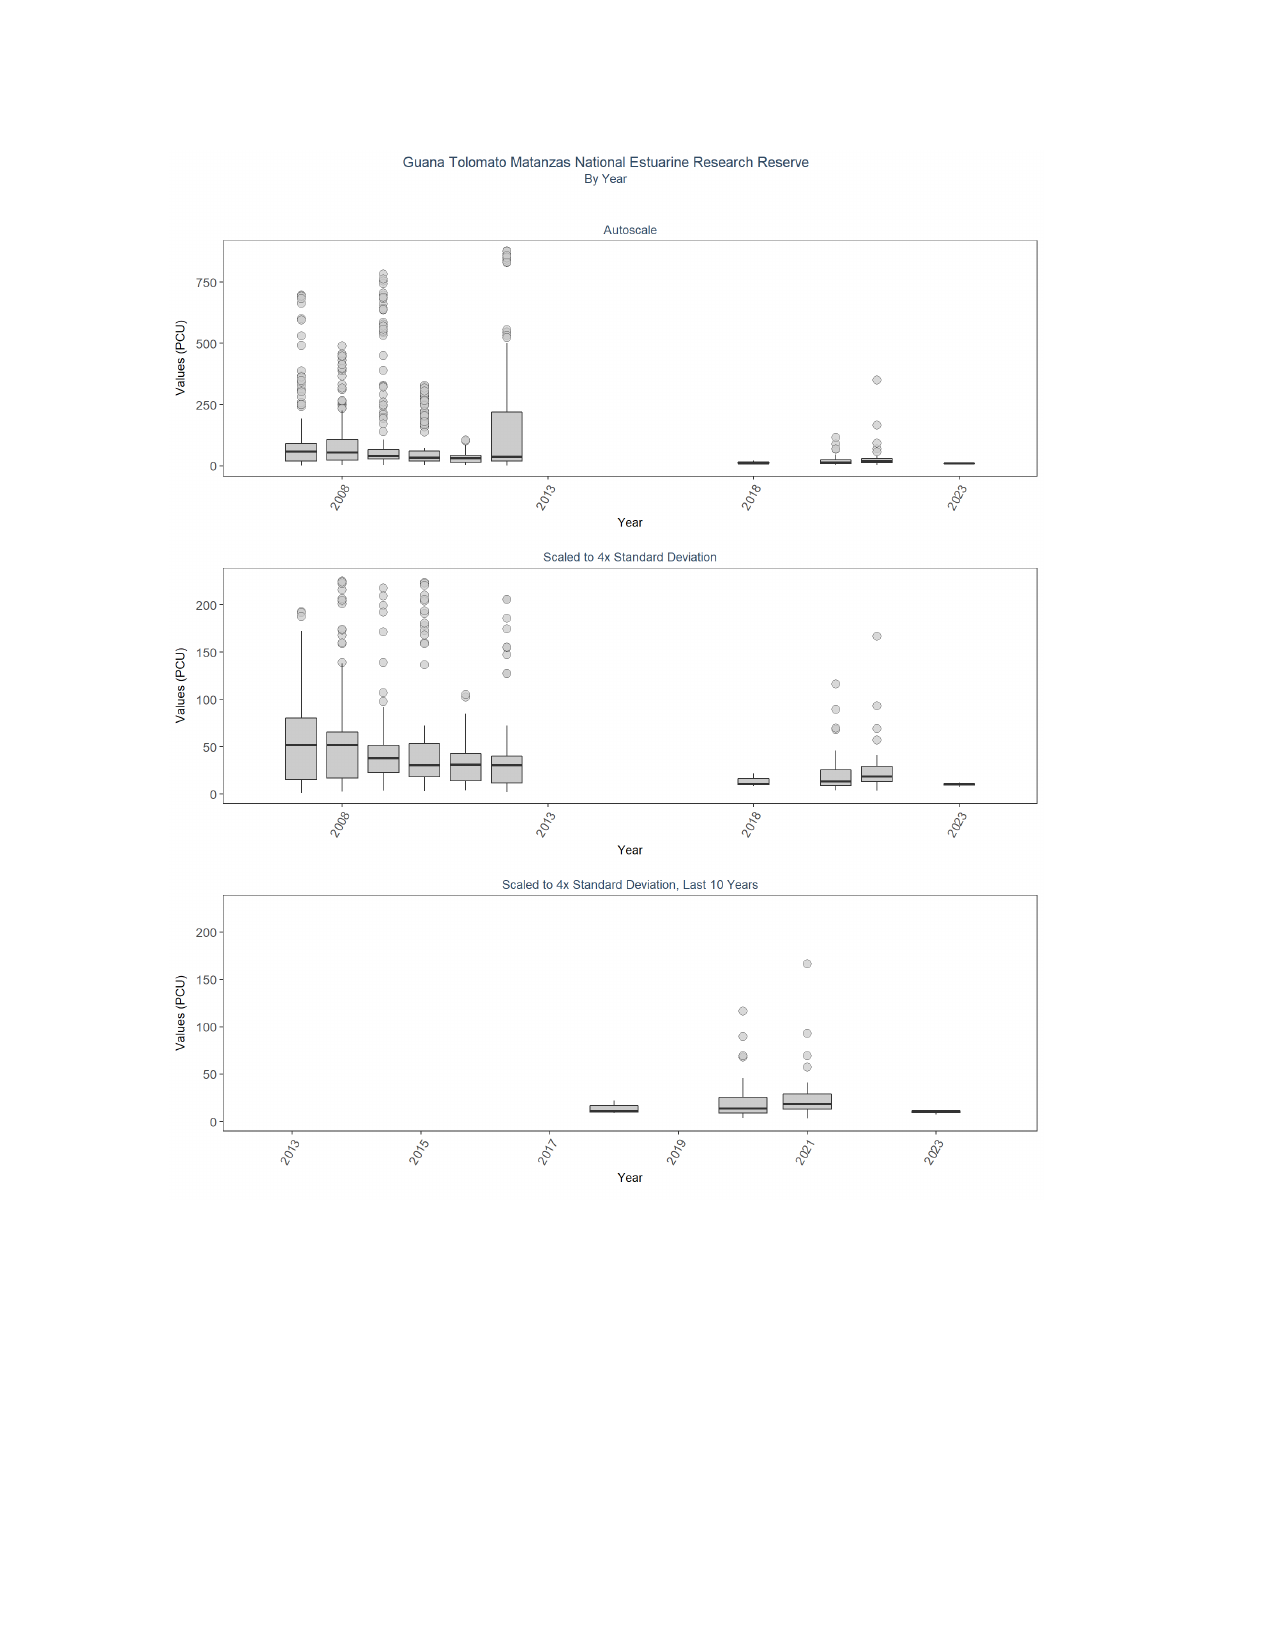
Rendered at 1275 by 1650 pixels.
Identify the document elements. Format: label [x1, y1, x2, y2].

picture [168, 150, 1044, 1200]
